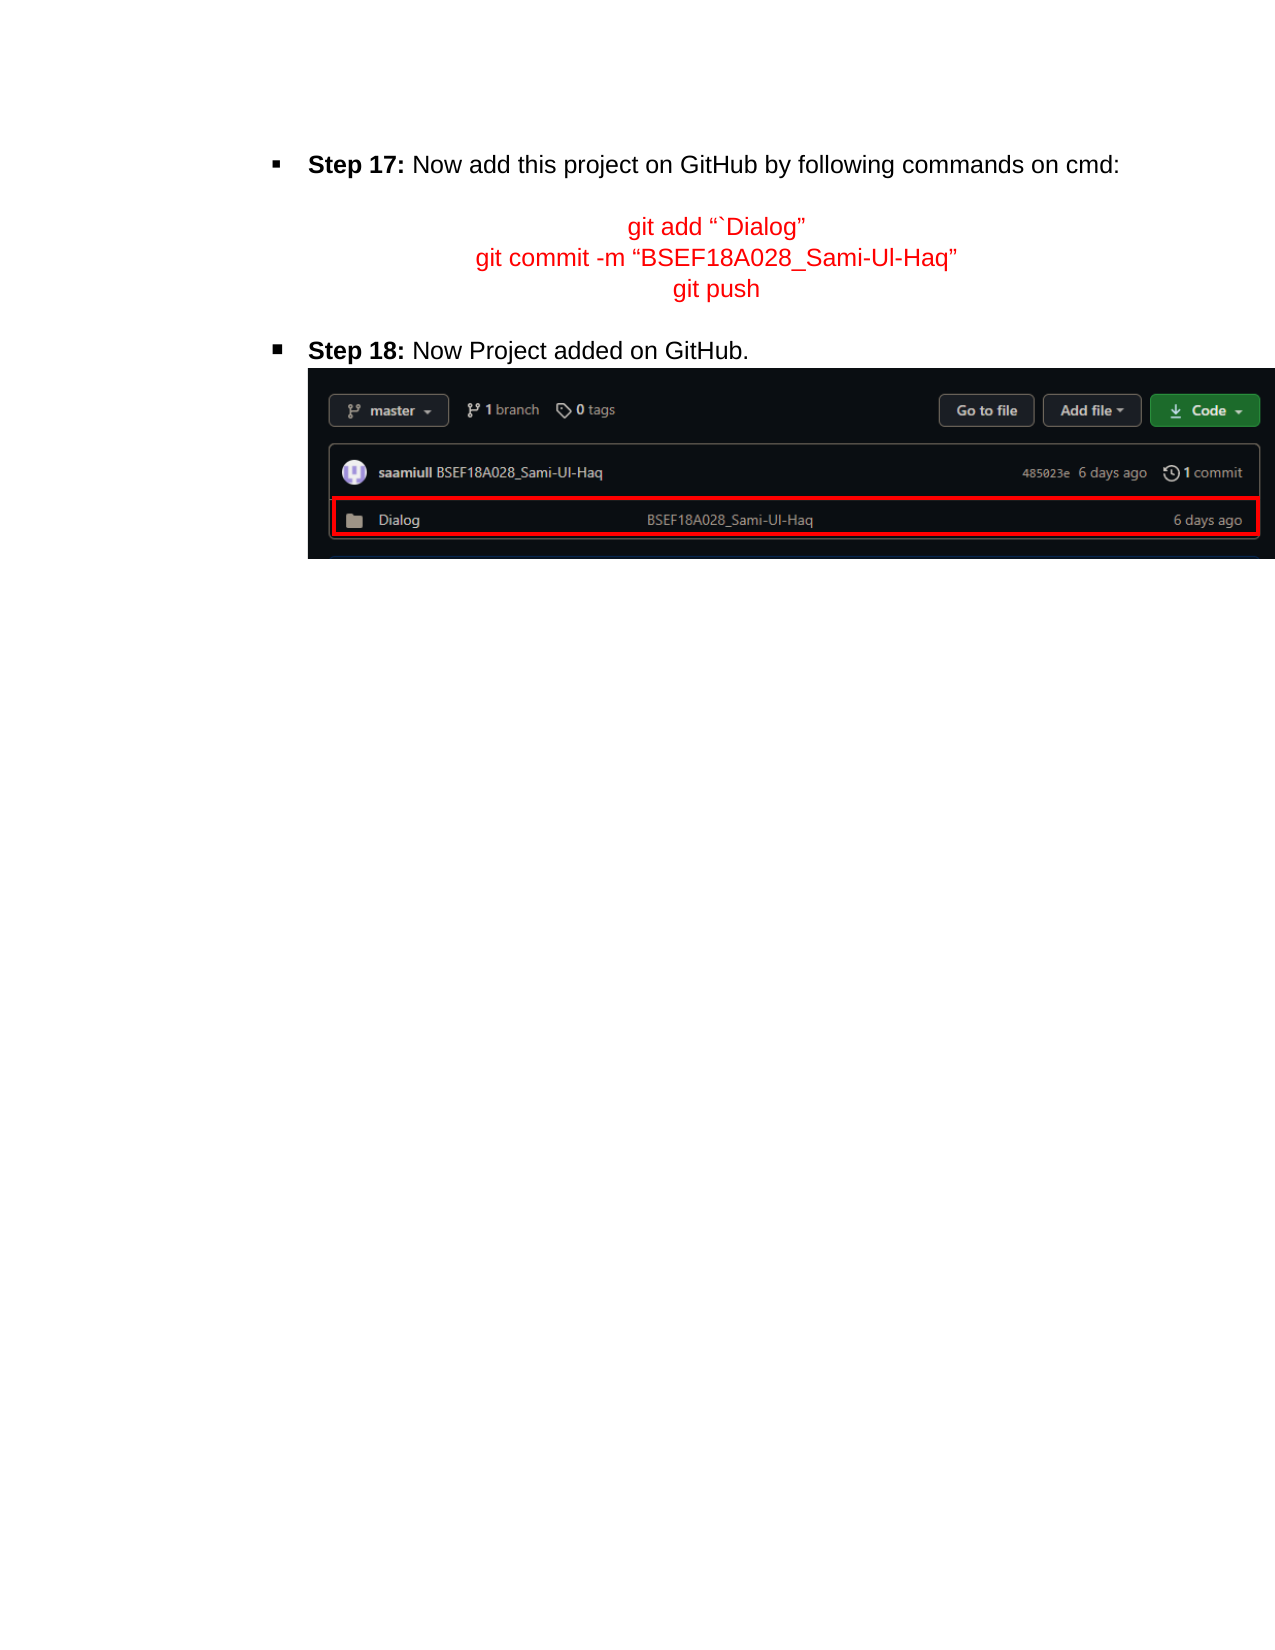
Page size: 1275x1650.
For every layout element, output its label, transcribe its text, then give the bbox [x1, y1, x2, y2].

picture [307, 368, 1275, 559]
list git add “`Dialog” [308, 212, 1125, 241]
list git push [308, 274, 1125, 303]
list git commit -m “BSEF18A028_Sami-Ul-Haq” [308, 243, 1125, 272]
list Step 17: Now add this project on GitHub by following commands on cmd: [270, 150, 1125, 179]
list Step 18: Now Project added on GitHub. [270, 336, 1125, 366]
